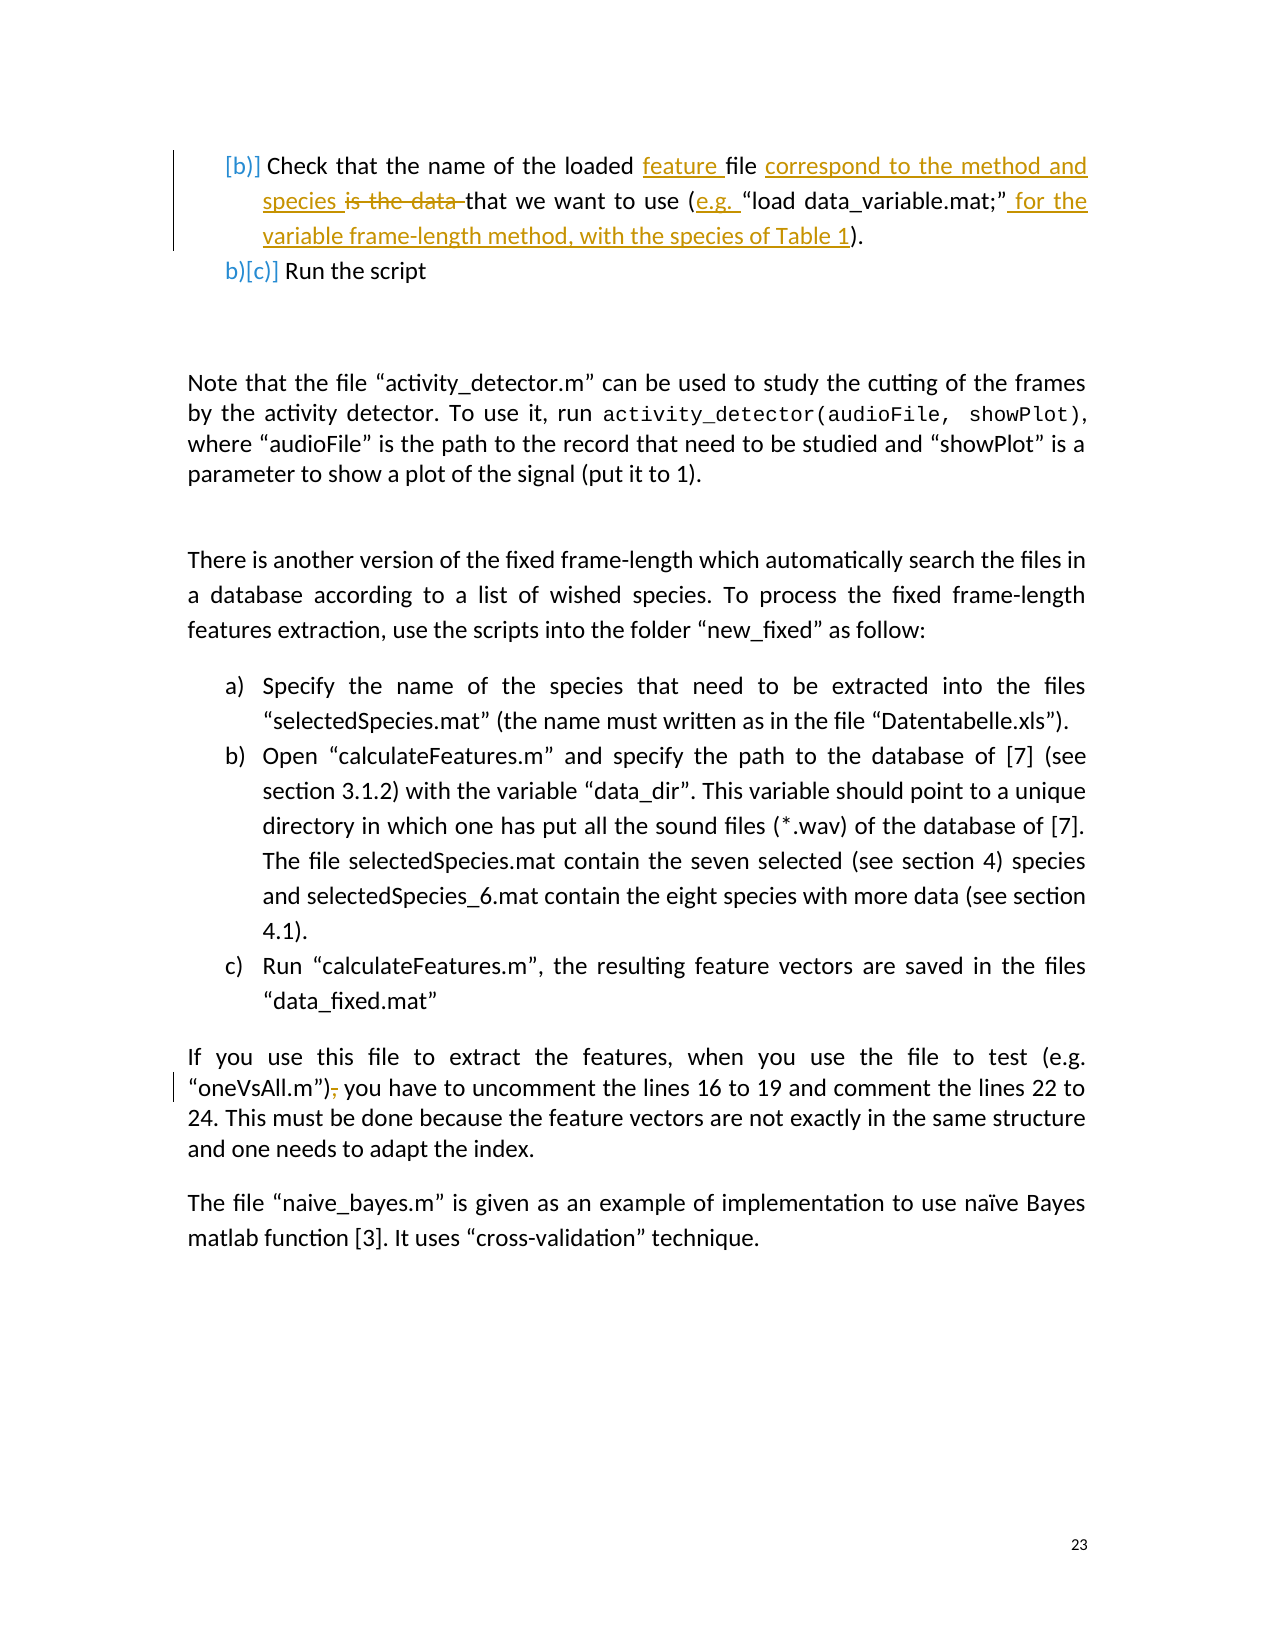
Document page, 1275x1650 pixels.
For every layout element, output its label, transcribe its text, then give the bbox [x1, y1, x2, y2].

text If you use this file to extract the features, when you use the file to test (e.g. “oneVsAll.m”) you have to uncomment the lines 16 to 19 and comment the lines 22 to 24. This must be done because the feature vectors are not exactly in the same structure and one needs to adapt the index. [187, 1041, 1087, 1163]
text The file “naive_bayes.m” is given as an example of implementation to use naïve Bayes matlab function [3]. It uses “cross-validation” technique. [187, 1187, 1087, 1252]
text There is another version of the fixed frame-length which automatically search the files in a database according to a list of wished species. To process the fixed frame-length features extraction, use the scripts into the folder “new_fixed” as follow: [187, 544, 1087, 645]
list Check that the name of the loaded file that we want to use (“load data_variable.mat;”). [225, 150, 1087, 251]
list Run the script [225, 255, 1087, 286]
list Specify the name of the species that need to be extracted into the files “selectedSpecies.mat” (the name must written as in the file “Datentabelle.xls”). [225, 670, 1087, 736]
list Open “calculateFeatures.m” and specify the path to the database of [7] (see section 3.1.2) with the variable “data_dir”. This variable should point to a unique directory in which one has put all the sound files (*.wav) of the database of [7]. The file selectedSpecies.mat contain the seven selected (see section 4) species and selectedSpecies_6.mat contain the eight species with more data (see section 4.1). [225, 740, 1087, 946]
text Note that the file “activity_detector.m” can be used to study the cutting of the frames by the activity detector. To use it, run activity_detector(audioFile, showPlot), where “audioFile” is the path to the record that need to be studied and “showPlot” is a parameter to show a plot of the signal (put it to 1). [187, 367, 1087, 489]
list Run “calculateFeatures.m”, the resulting feature vectors are saved in the files “data_fixed.mat” [225, 950, 1087, 1016]
